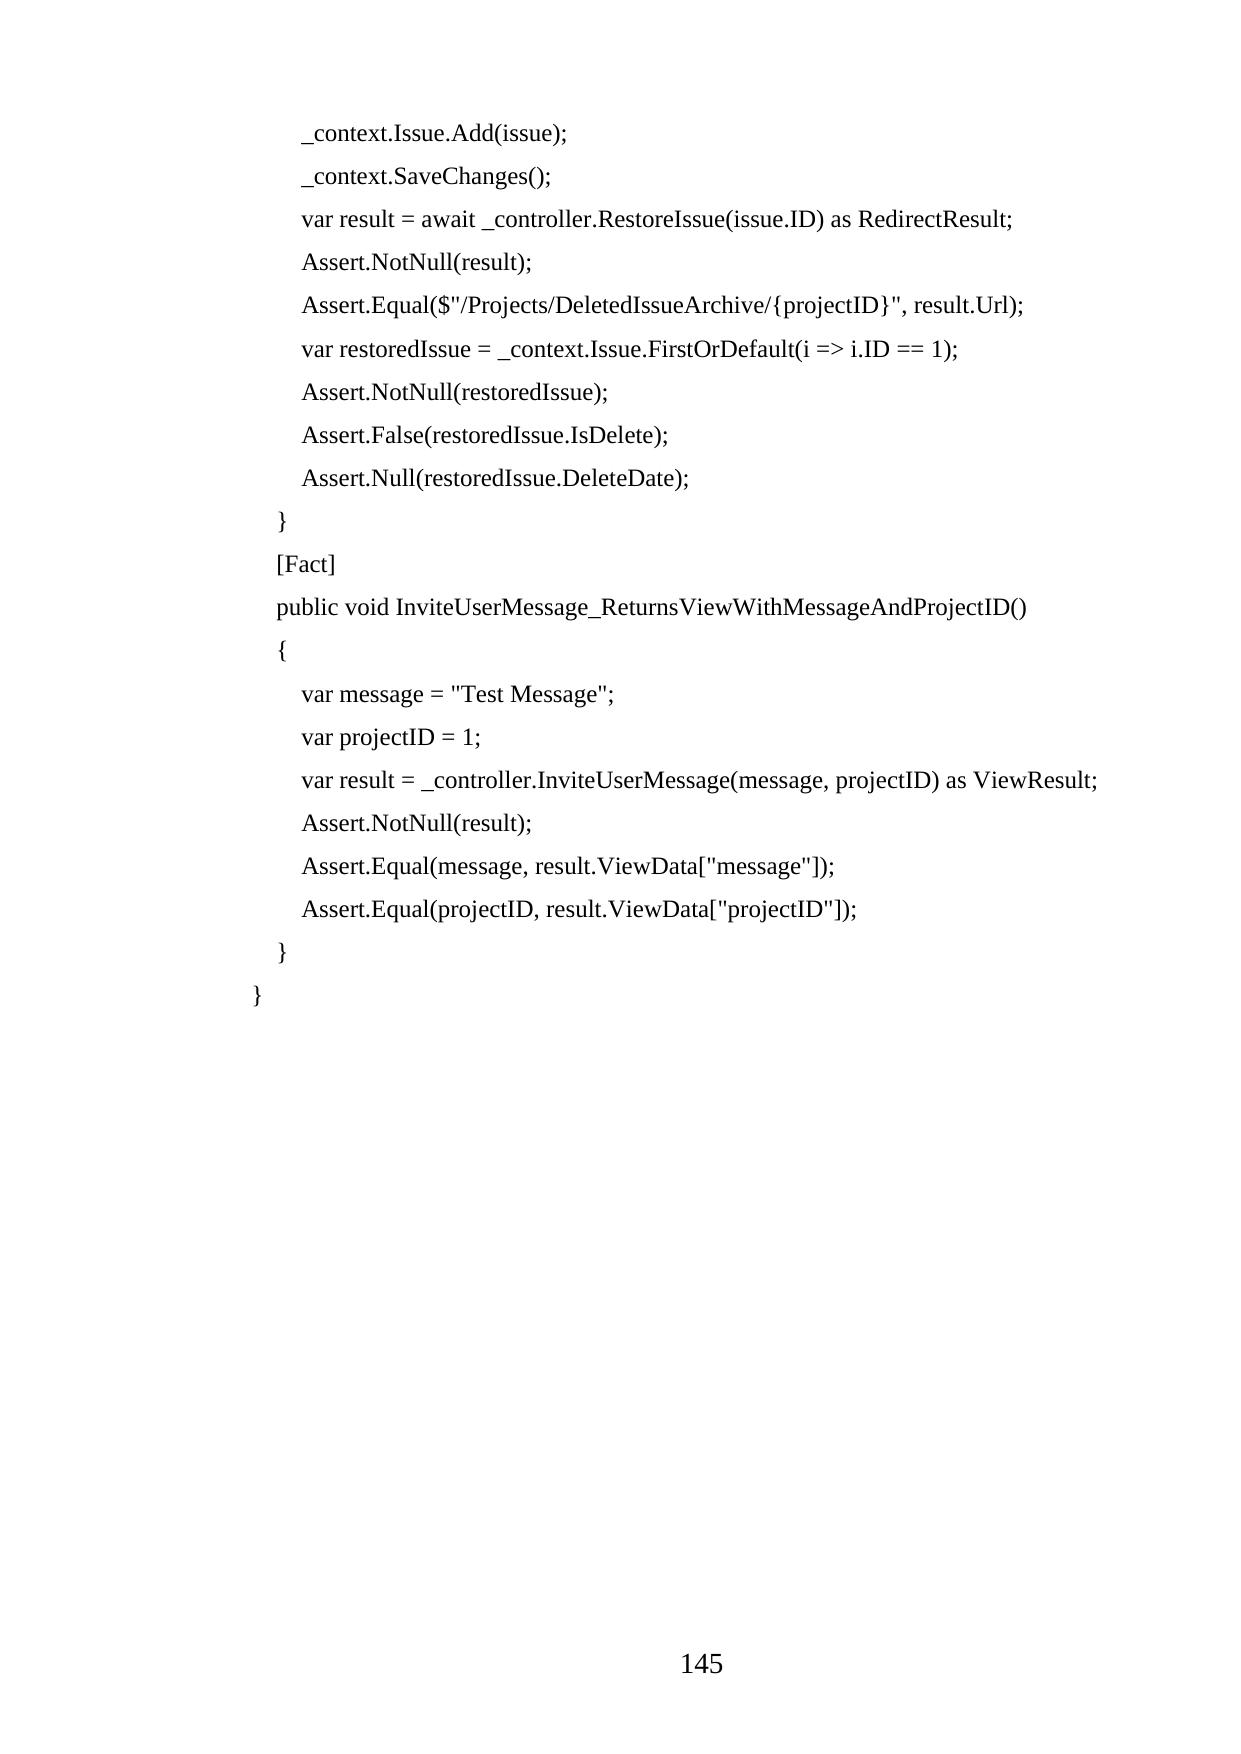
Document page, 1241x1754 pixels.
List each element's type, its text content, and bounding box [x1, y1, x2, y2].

text Assert.False(restoredIssue.IsDelete); [177, 420, 1152, 449]
text Assert.Equal($"/Projects/DeletedIssueArchive/{projectID}", result.Url); [177, 291, 1152, 319]
text } [177, 937, 1152, 966]
text } [177, 506, 1152, 535]
text Assert.Equal(message, result.ViewData["message"]); [177, 851, 1152, 880]
text var result = _controller.InviteUserMessage(message, projectID) as ViewResult; [177, 765, 1152, 794]
text Assert.Equal(projectID, result.ViewData["projectID"]); [177, 894, 1152, 923]
text Assert.NotNull(result); [177, 247, 1152, 276]
text Assert.NotNull(result); [177, 808, 1152, 837]
text _context.SaveChanges(); [177, 161, 1152, 190]
text var restoredIssue = _context.Issue.FirstOrDefault(i => i.ID == 1); [177, 334, 1152, 362]
text var projectID = 1; [177, 722, 1152, 751]
text } [177, 981, 1152, 1009]
text { [177, 636, 1152, 664]
text var result = await _controller.RestoreIssue(issue.ID) as RedirectResult; [177, 204, 1152, 233]
text [Fact] [177, 549, 1152, 578]
text Assert.NotNull(restoredIssue); [177, 377, 1152, 406]
text Assert.Null(restoredIssue.DeleteDate); [177, 463, 1152, 492]
text var message = "Test Message"; [177, 679, 1152, 707]
text _context.Issue.Add(issue); [177, 118, 1152, 147]
text public void InviteUserMessage_ReturnsViewWithMessageAndProjectID() [177, 592, 1152, 621]
